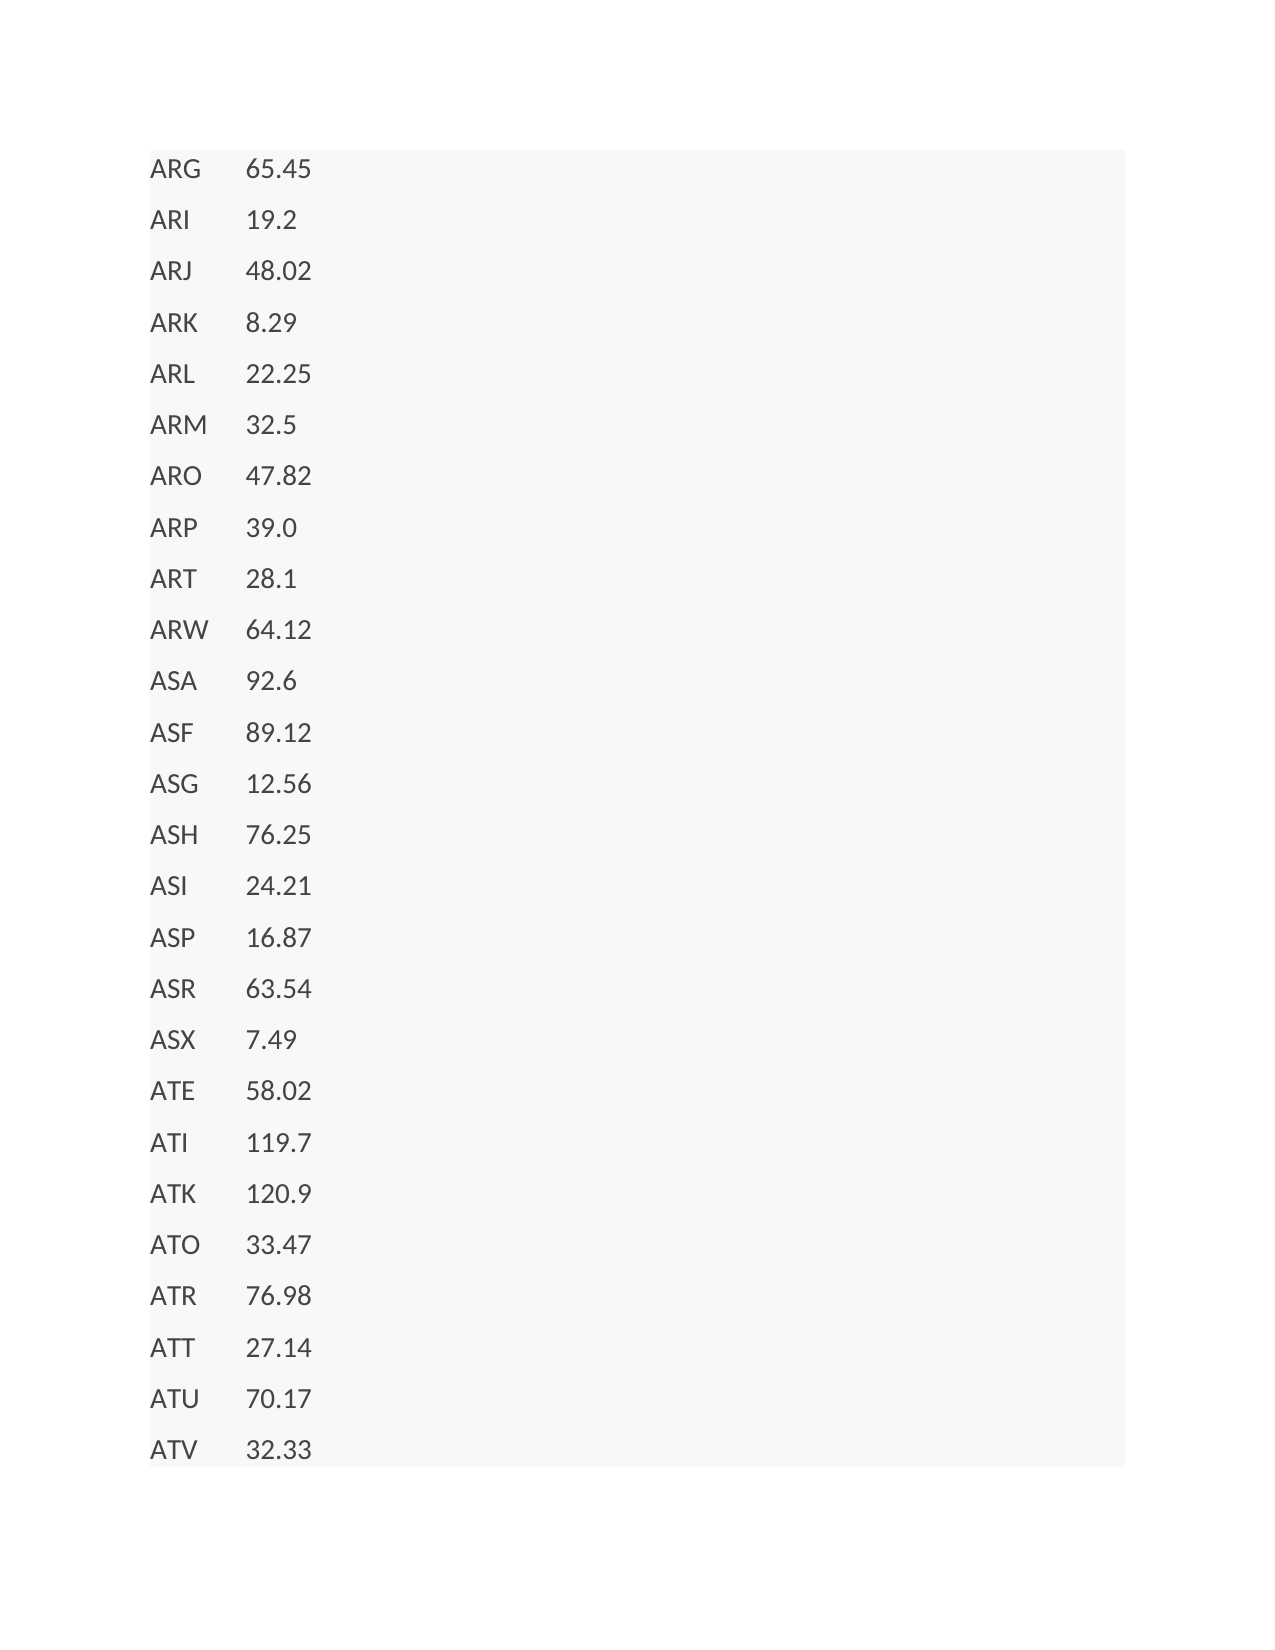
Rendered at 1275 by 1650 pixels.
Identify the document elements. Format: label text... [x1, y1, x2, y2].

text ARJ 48.02 [150, 252, 1125, 288]
text ASI 24.21 [150, 867, 1125, 903]
text ATO 33.47 [150, 1226, 1125, 1262]
text ASF 89.12 [150, 714, 1125, 749]
text ARO 47.82 [150, 457, 1125, 493]
text ARI 19.2 [150, 201, 1125, 237]
text ASA 92.6 [150, 662, 1125, 698]
text ARK 8.29 [150, 304, 1125, 339]
text ASG 12.56 [150, 765, 1125, 801]
text ARP 39.0 [150, 509, 1125, 544]
text ASR 63.54 [150, 970, 1125, 1006]
text ATT 27.14 [150, 1329, 1125, 1364]
text ATV 32.33 [150, 1431, 1125, 1467]
text ASH 76.25 [150, 816, 1125, 852]
text ASP 16.87 [150, 919, 1125, 954]
text ARG 65.45 [150, 150, 1125, 186]
text ATK 120.9 [150, 1175, 1125, 1211]
text ATU 70.17 [150, 1380, 1125, 1416]
text ATE 58.02 [150, 1072, 1125, 1108]
text ATI 119.7 [150, 1124, 1125, 1159]
text ARL 22.25 [150, 355, 1125, 391]
text ARM 32.5 [150, 406, 1125, 442]
text ATR 76.98 [150, 1277, 1125, 1313]
text ART 28.1 [150, 560, 1125, 596]
text ARW 64.12 [150, 611, 1125, 647]
text ASX 7.49 [150, 1021, 1125, 1057]
